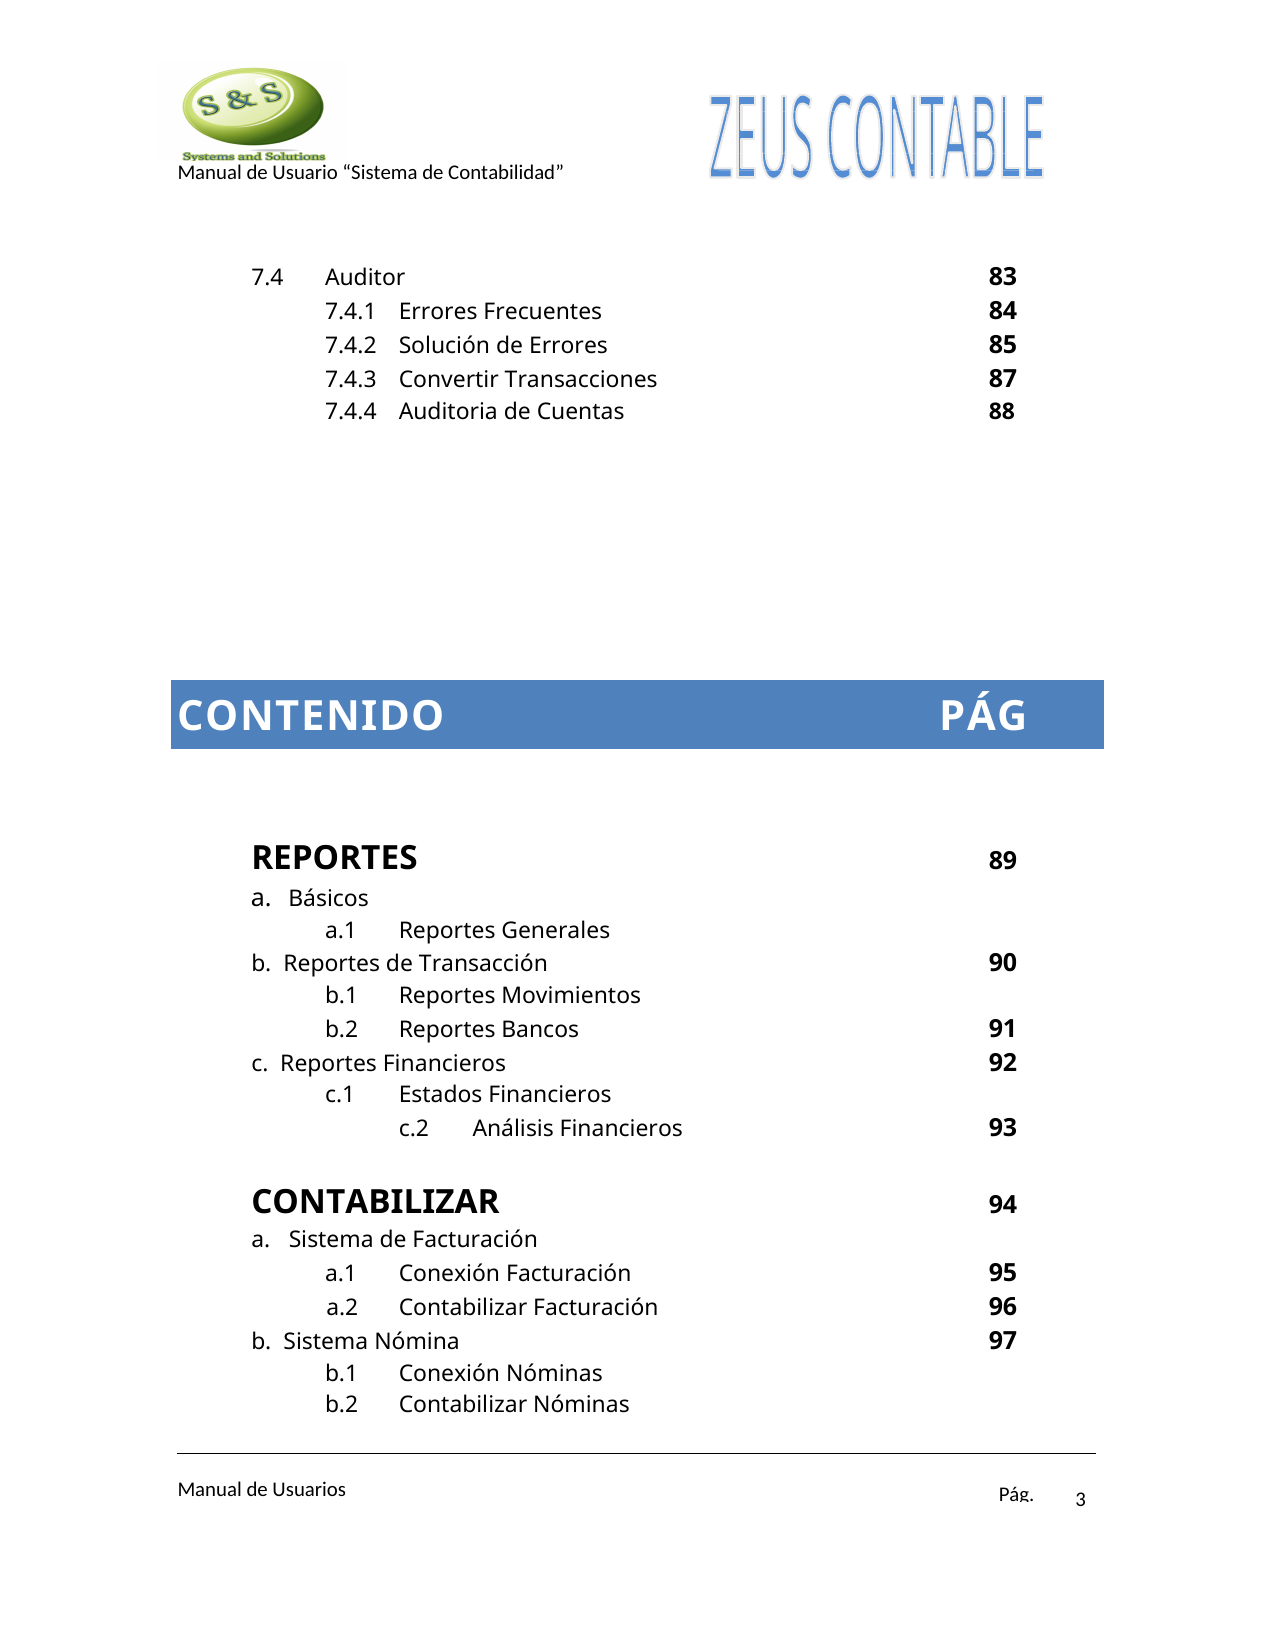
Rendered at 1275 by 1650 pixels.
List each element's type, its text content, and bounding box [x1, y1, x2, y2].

text b.2 Reportes Bancos 91 [177, 1010, 1098, 1044]
text b.1 Conexión Nóminas [177, 1357, 1098, 1388]
text 7.4.2 Solución de Errores 85 [177, 327, 1098, 361]
text c.2 Análisis Financieros 93 [177, 1109, 1098, 1144]
text 7.4 Auditor 83 [177, 259, 1098, 293]
list Básicos [251, 879, 1098, 914]
text 7.4.4 Auditoria de Cuentas 88 [177, 395, 1098, 426]
text c.1 Estados Financieros [177, 1078, 1098, 1109]
list Sistema de Facturación [251, 1223, 1098, 1254]
text a.1 Conexión Facturación 95 [251, 1254, 1098, 1288]
text c. Reportes Financieros 92 [177, 1044, 1098, 1078]
text CONTABILIZAR 94 [177, 1178, 1098, 1223]
text b. Reportes de Transacción 90 [177, 945, 1098, 979]
text b.2 Contabilizar Nóminas [177, 1388, 1098, 1419]
text b. Sistema Nómina 97 [177, 1322, 1098, 1357]
text 7.4.3 Convertir Transacciones 87 [177, 361, 1098, 395]
subtitle CONTENIDO PÁG [177, 686, 1098, 743]
text REPORTES 89 [177, 834, 1098, 879]
picture [155, 61, 348, 161]
text b.1 Reportes Movimientos [177, 979, 1098, 1010]
text a.1 Reportes Generales [288, 914, 1098, 945]
text a.2 Contabilizar Facturación 96 [326, 1288, 1098, 1322]
text 7.4.1 Errores Frecuentes 84 [177, 293, 1098, 327]
